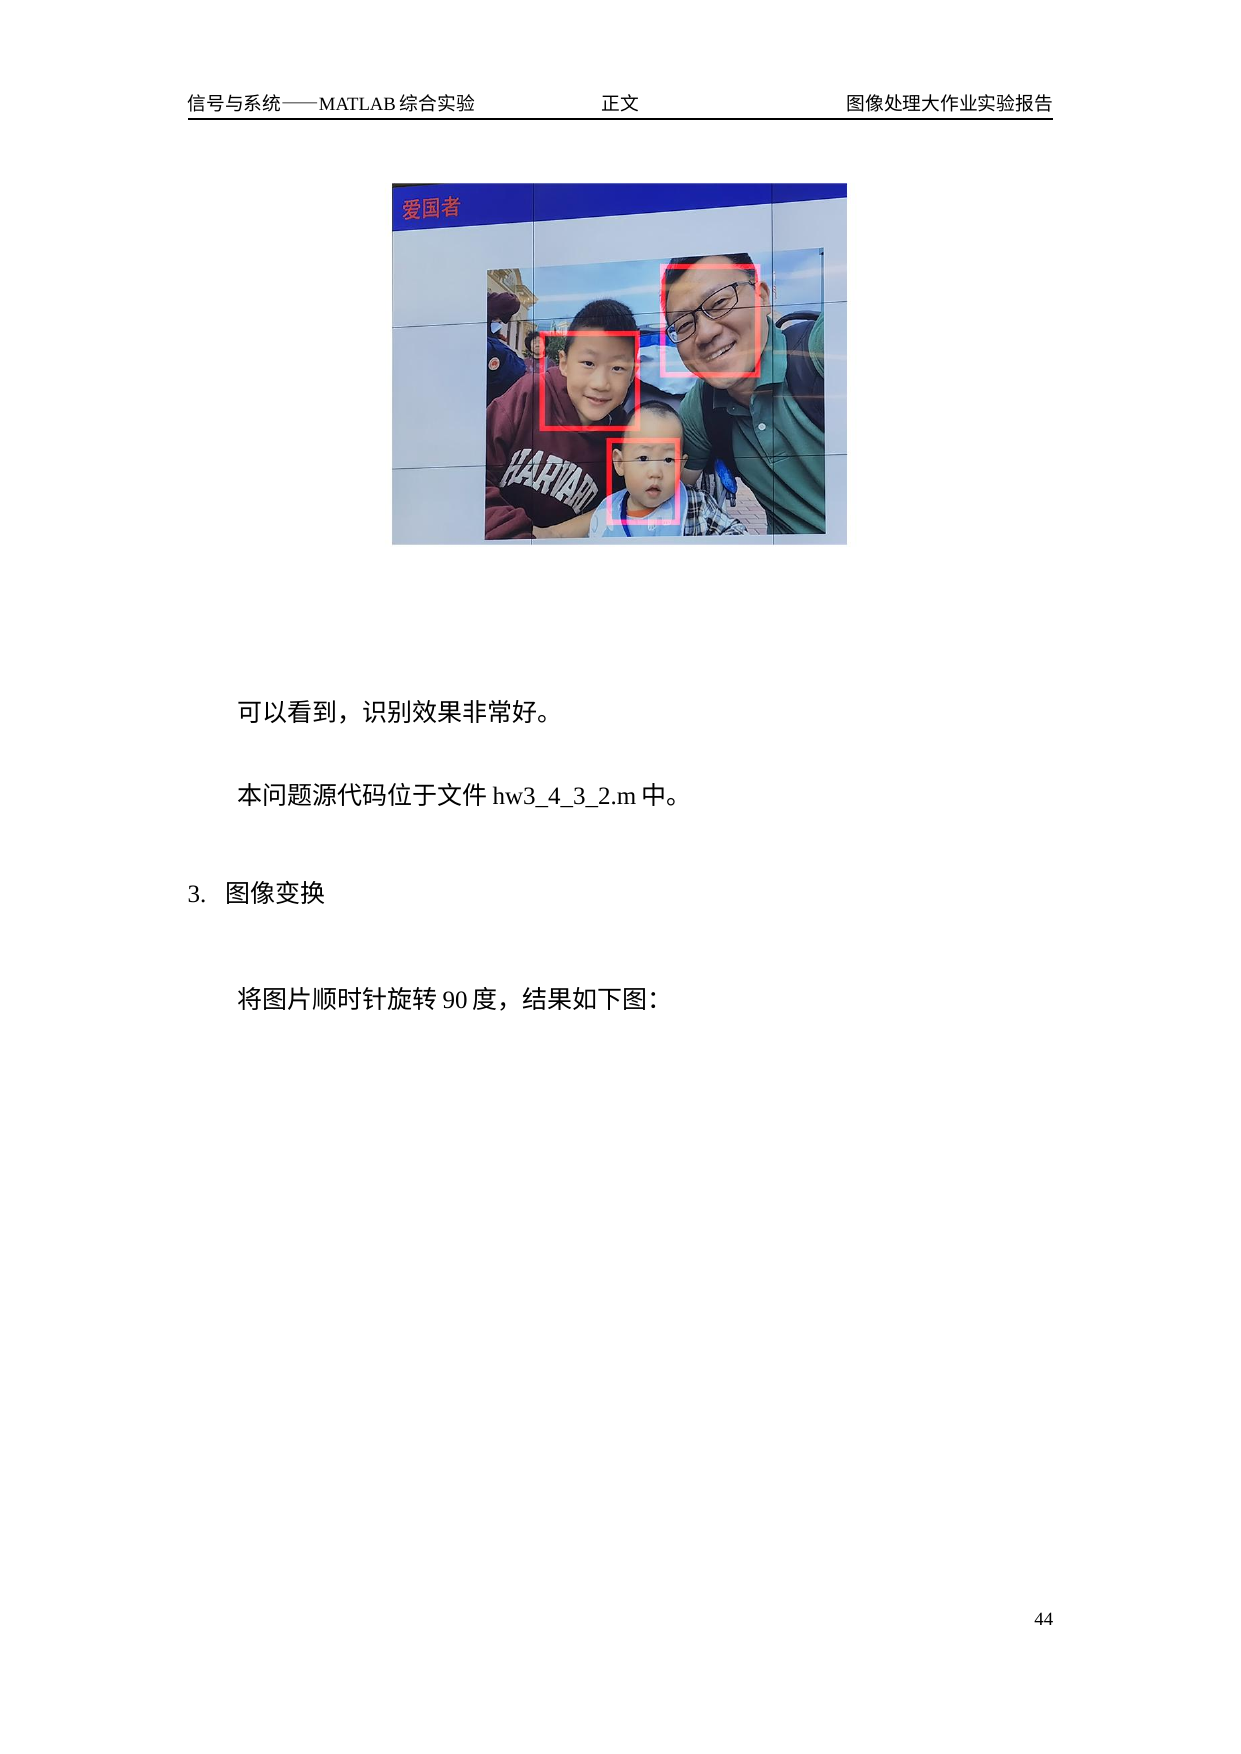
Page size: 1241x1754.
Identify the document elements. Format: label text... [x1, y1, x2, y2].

picture [332, 162, 909, 599]
text 可以看到，识别效果非常好。 [187, 678, 1053, 743]
subtitle 图像变换 [187, 859, 1053, 924]
text 本问题源代码位于文件hw3_4_3_2.m中。 [187, 761, 1053, 826]
text 将图片顺时针旋转90度，结果如下图： [187, 965, 1053, 1030]
